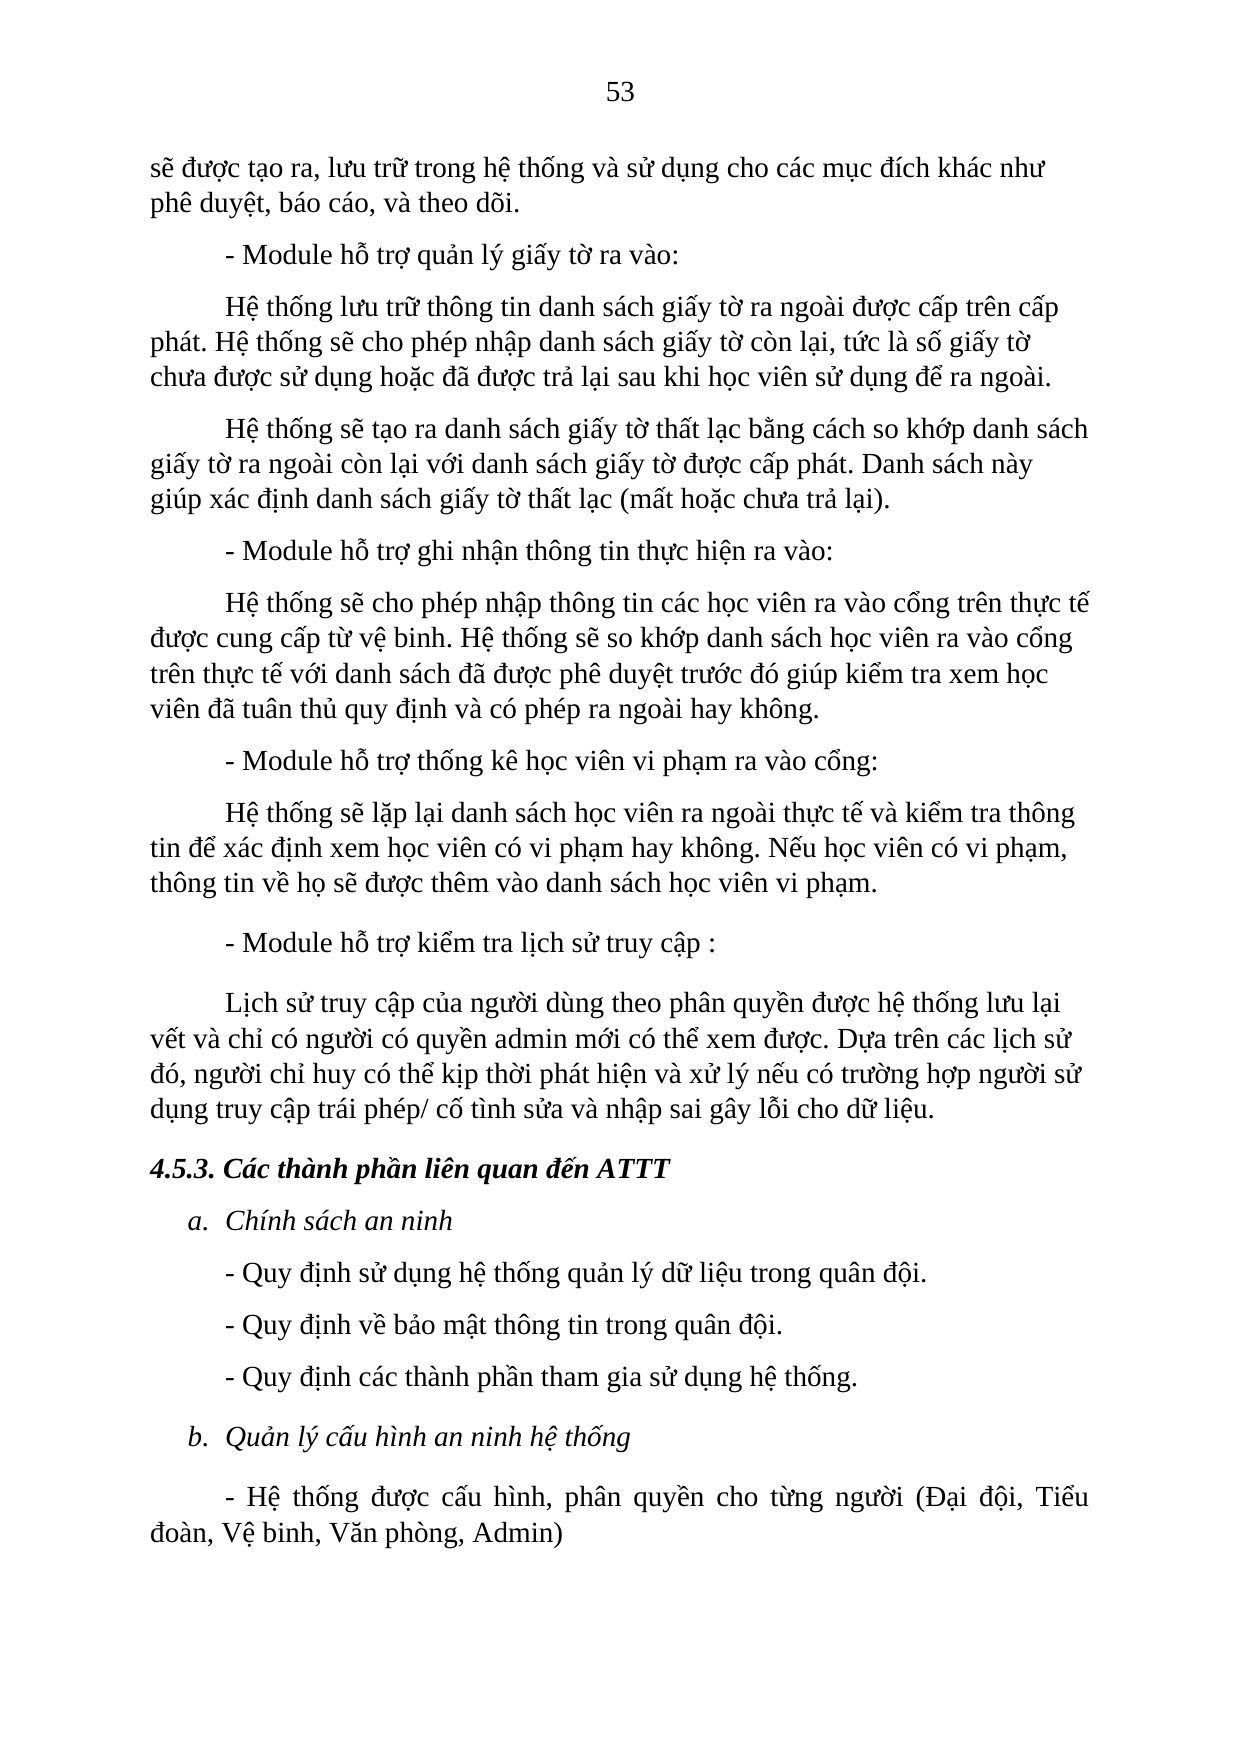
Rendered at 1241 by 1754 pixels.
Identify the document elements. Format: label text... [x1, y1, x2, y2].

text Hệ thống sẽ tạo ra danh sách giấy tờ thất lạc bằng cách so khớp danh sách giấy tờ ra ngoài còn lại với danh sách giấy tờ được cấp phát. Danh sách này giúp xác định danh sách giấy tờ thất lạc (mất hoặc chưa trả lại). [150, 411, 1090, 515]
text Hệ thống lưu trữ thông tin danh sách giấy tờ ra ngoài được cấp trên cấp phát. Hệ thống sẽ cho phép nhập danh sách giấy tờ còn lại, tức là số giấy tờ chưa được sử dụng hoặc đã được trả lại sau khi học viên sử dụng để ra ngoài. [150, 289, 1090, 393]
text - Module hỗ trợ ghi nhận thông tin thực hiện ra vào: [225, 533, 1090, 567]
list Chính sách an ninh [187, 1203, 1090, 1237]
text Lịch sử truy cập của người dùng theo phân quyền được hệ thống lưu lại vết và chỉ có người có quyền admin mới có thể xem được. Dựa trên các lịch sử đó, người chỉ huy có thể kịp thời phát hiện và xử lý nếu có trường hợp người sử dụng truy cập trái phép/ cố tình sửa và nhập sai gây lỗi cho dữ liệu. [150, 986, 1090, 1125]
text Hệ thống sẽ lặp lại danh sách học viên ra ngoài thực tế và kiểm tra thông tin để xác định xem học viên có vi phạm hay không. Nếu học viên có vi phạm, thông tin về họ sẽ được thêm vào danh sách học viên vi phạm. [150, 795, 1090, 899]
text - Hệ thống được cấu hình, phân quyền cho từng người (Đại đội, Tiểu đoàn, Vệ binh, Văn phòng, Admin) [150, 1479, 1090, 1548]
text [150, 150, 1090, 219]
text - Module hỗ trợ quản lý giấy tờ ra vào: [225, 237, 1090, 271]
text - Module hỗ trợ thống kê học viên vi phạm ra vào cổng: [225, 743, 1090, 776]
text - Quy định sử dụng hệ thống quản lý dữ liệu trong quân đội. [150, 1255, 1090, 1289]
text - Quy định về bảo mật thông tin trong quân đội. [150, 1307, 1090, 1341]
text - Quy định các thành phần tham gia sử dụng hệ thống. [150, 1359, 1090, 1392]
subtitle 4.5.3. Các thành phần liên quan đến ATTT [150, 1151, 1090, 1185]
text Hệ thống sẽ cho phép nhập thông tin các học viên ra vào cổng trên thực tế được cung cấp từ vệ binh. Hệ thống sẽ so khớp danh sách học viên ra vào cổng trên thực tế với danh sách đã được phê duyệt trước đó giúp kiểm tra xem học viên đã tuân thủ quy định và có phép ra ngoài hay không. [150, 585, 1090, 724]
list Quản lý cấu hình an ninh hệ thống [187, 1419, 1090, 1453]
text - Module hỗ trợ kiểm tra lịch sử truy cập : [150, 925, 1090, 959]
